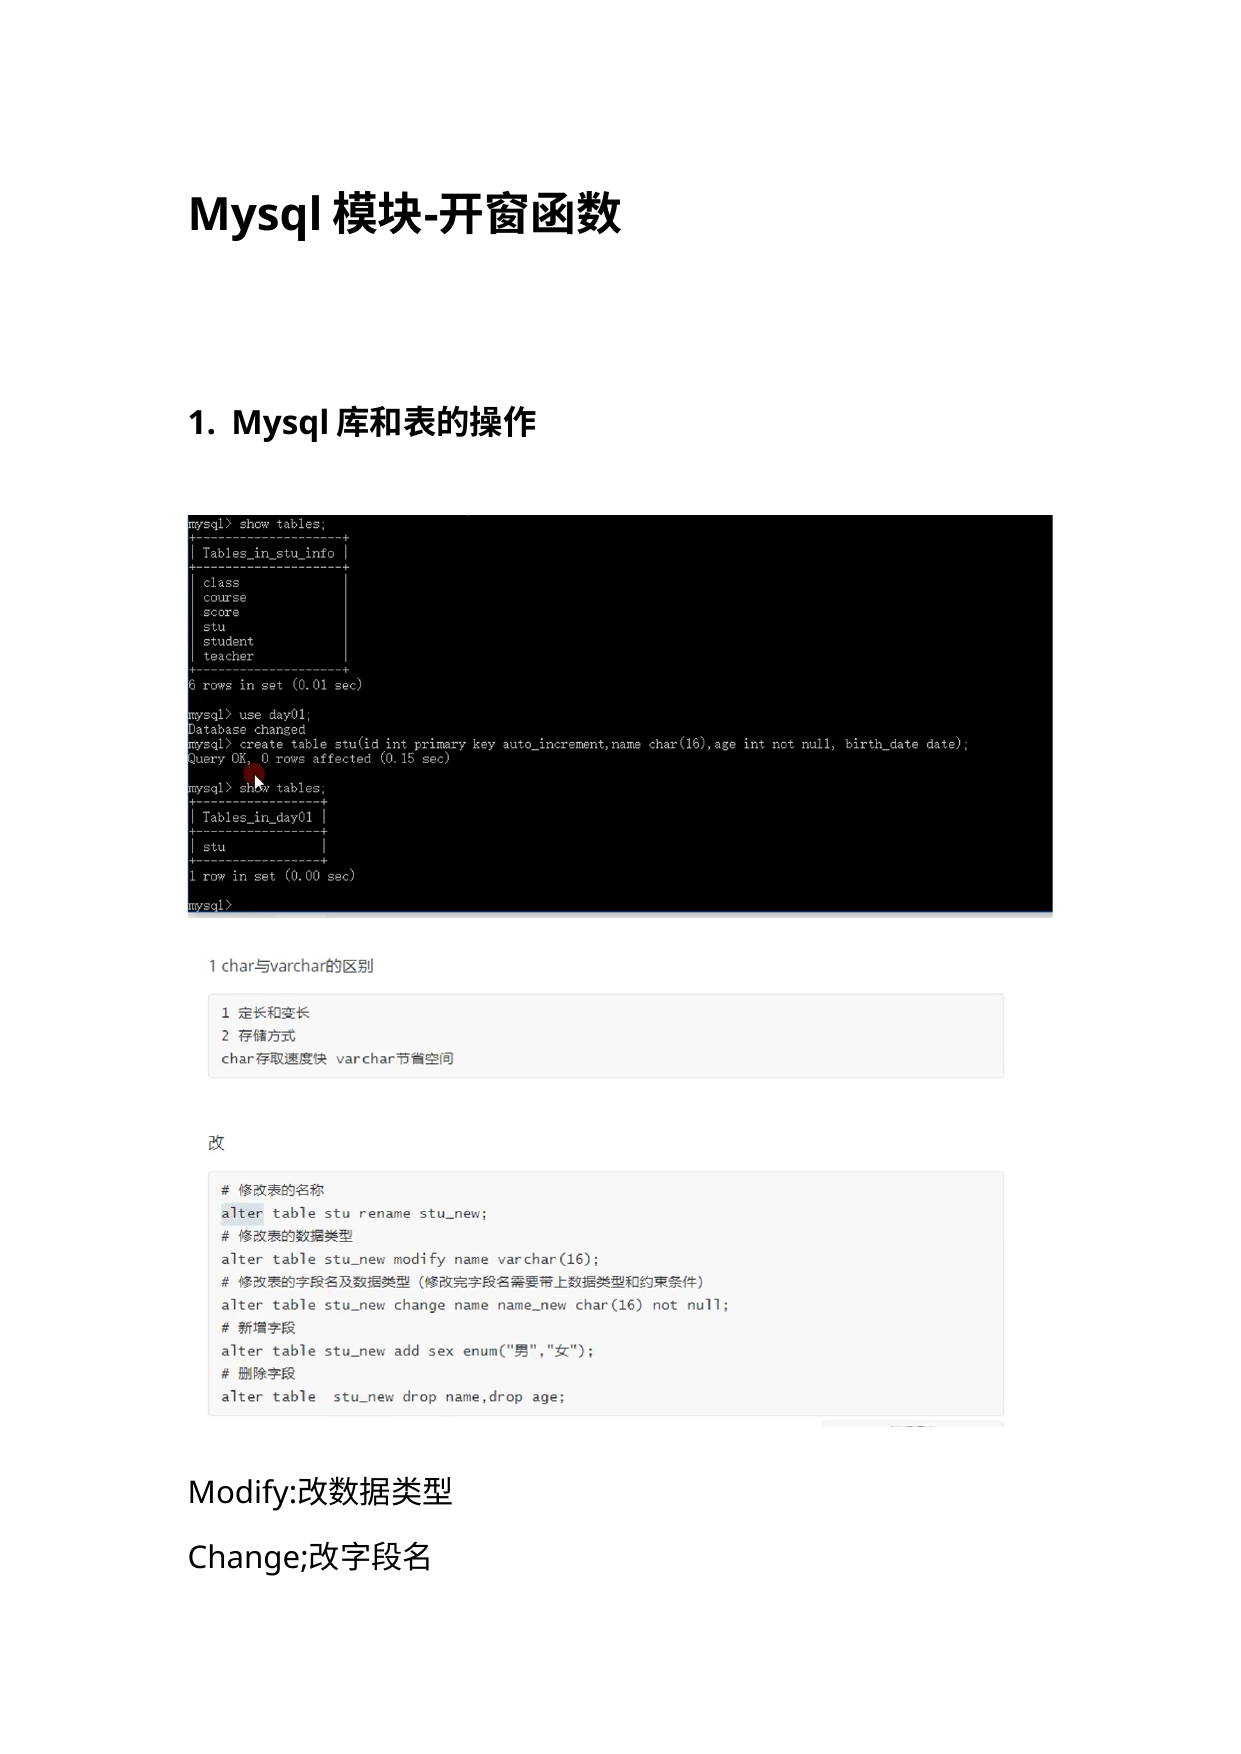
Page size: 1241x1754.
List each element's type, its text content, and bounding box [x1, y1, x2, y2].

subtitle Mysql库和表的操作 [187, 388, 1053, 453]
text Change;改字段名 [187, 1522, 1053, 1587]
picture [187, 937, 1053, 1427]
subtitle Mysql模块-开窗函数 [187, 162, 1053, 259]
text Modify:改数据类型 [187, 1457, 1053, 1522]
picture [187, 515, 1053, 918]
